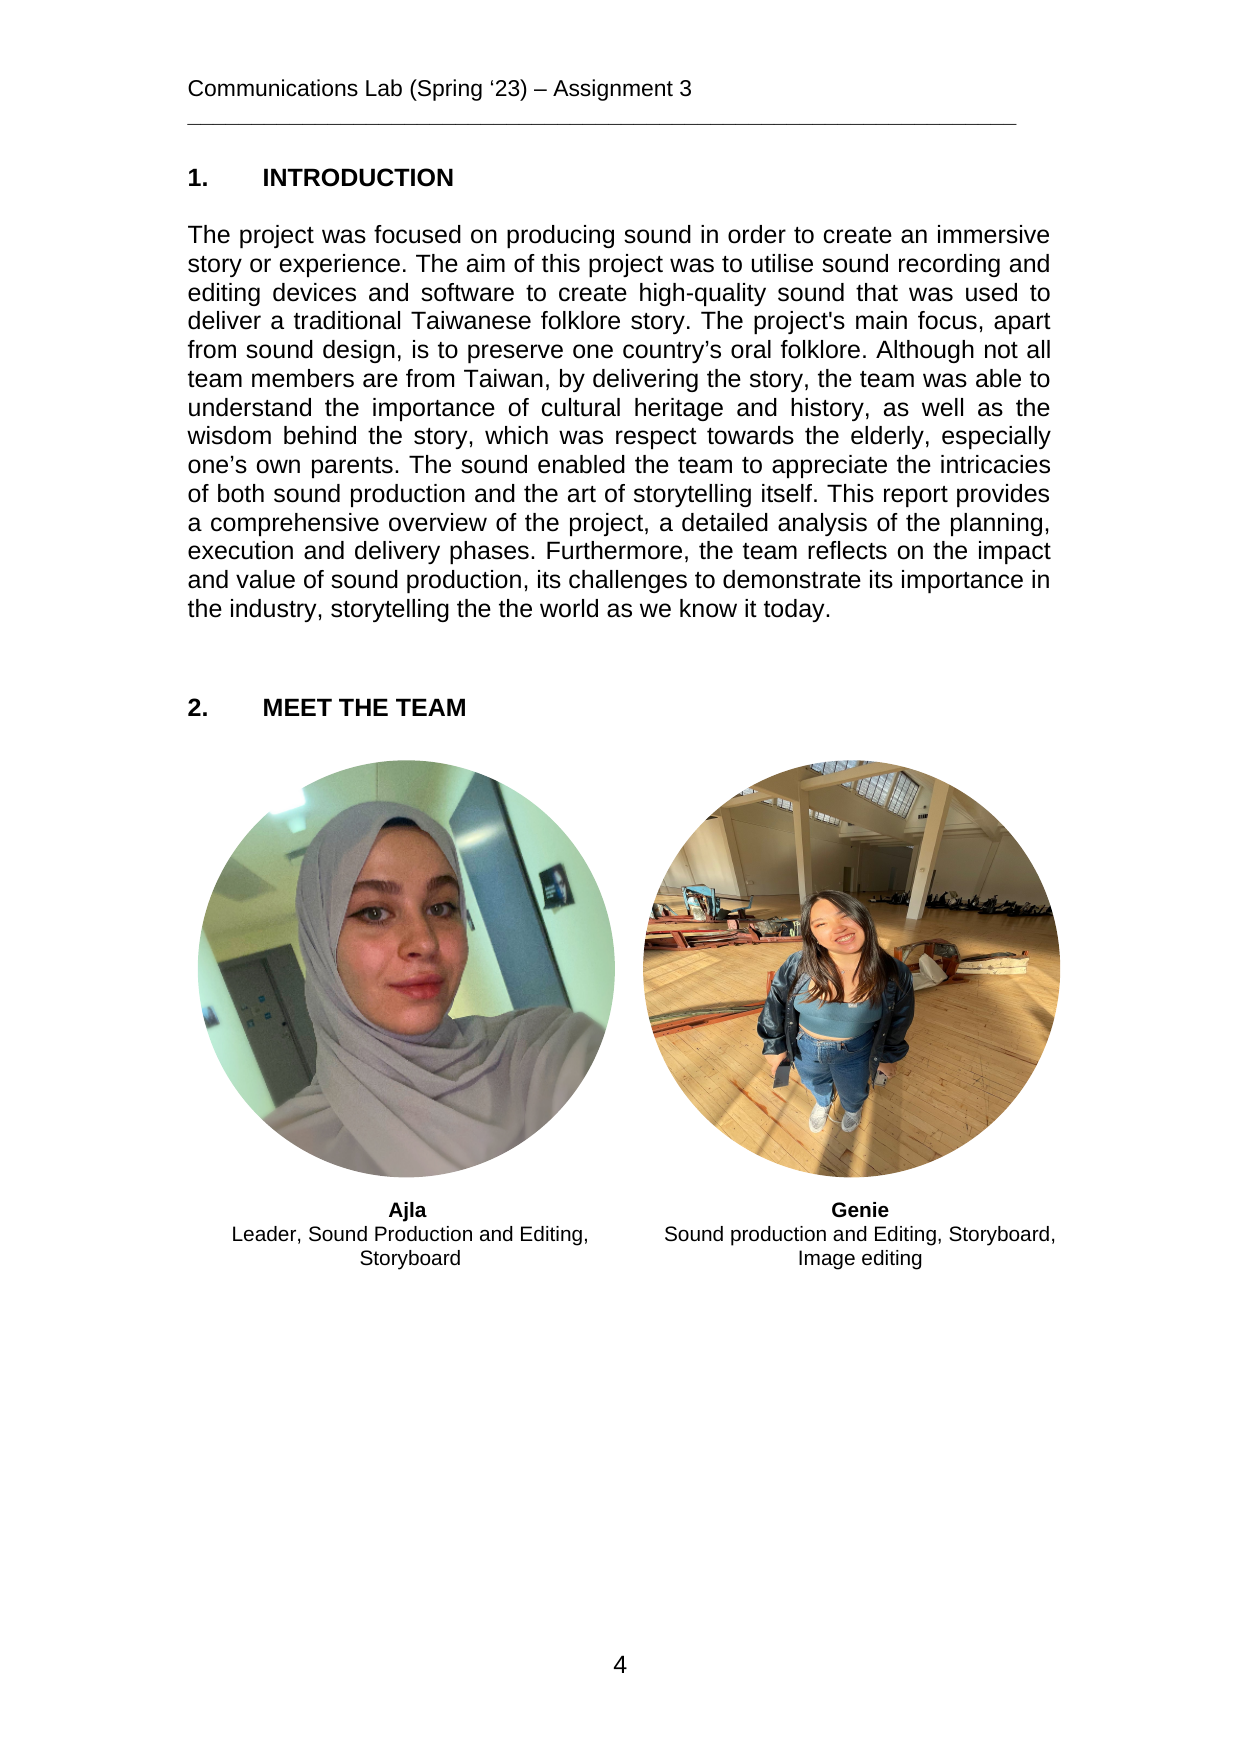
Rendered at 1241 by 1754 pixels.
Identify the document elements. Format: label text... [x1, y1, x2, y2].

table_cell Ajla Leader, Sound Production and Editing, Storyboard [188, 1188, 633, 1281]
text The project was focused on producing sound in order to create an immersive story or experience. The aim of this project was to utilise sound recording and editing devices and software to create high-quality sound that was used to deliver a traditional Taiwanese folklore story. The project's main focus, apart from sound design, is to preserve one country’s oral folklore. Although not all team members are from Taiwan, by delivering the story, the team was able to understand the importance of cultural heritage and history, as well as the wisdom behind the story, which was respect towards the elderly, especially one’s own parents. The sound enabled the team to appreciate the intricacies of both sound production and the art of storytelling itself. This report provides a comprehensive overview of the project, a detailed analysis of the planning, execution and delivery phases. Furthermore, the team reflects on the impact and value of sound production, its challenges to demonstrate its importance in the industry, storytelling the the world as we know it today. [187, 220, 1053, 622]
table_header [188, 750, 633, 1188]
picture [197, 760, 615, 1178]
picture [643, 760, 1061, 1178]
subtitle MEET THE TEAM [187, 692, 1053, 721]
table_header [633, 750, 1087, 1188]
table_cell Genie Sound production and Editing, Storyboard, Image editing [633, 1188, 1087, 1281]
subtitle INTRODUCTION [187, 162, 1053, 191]
